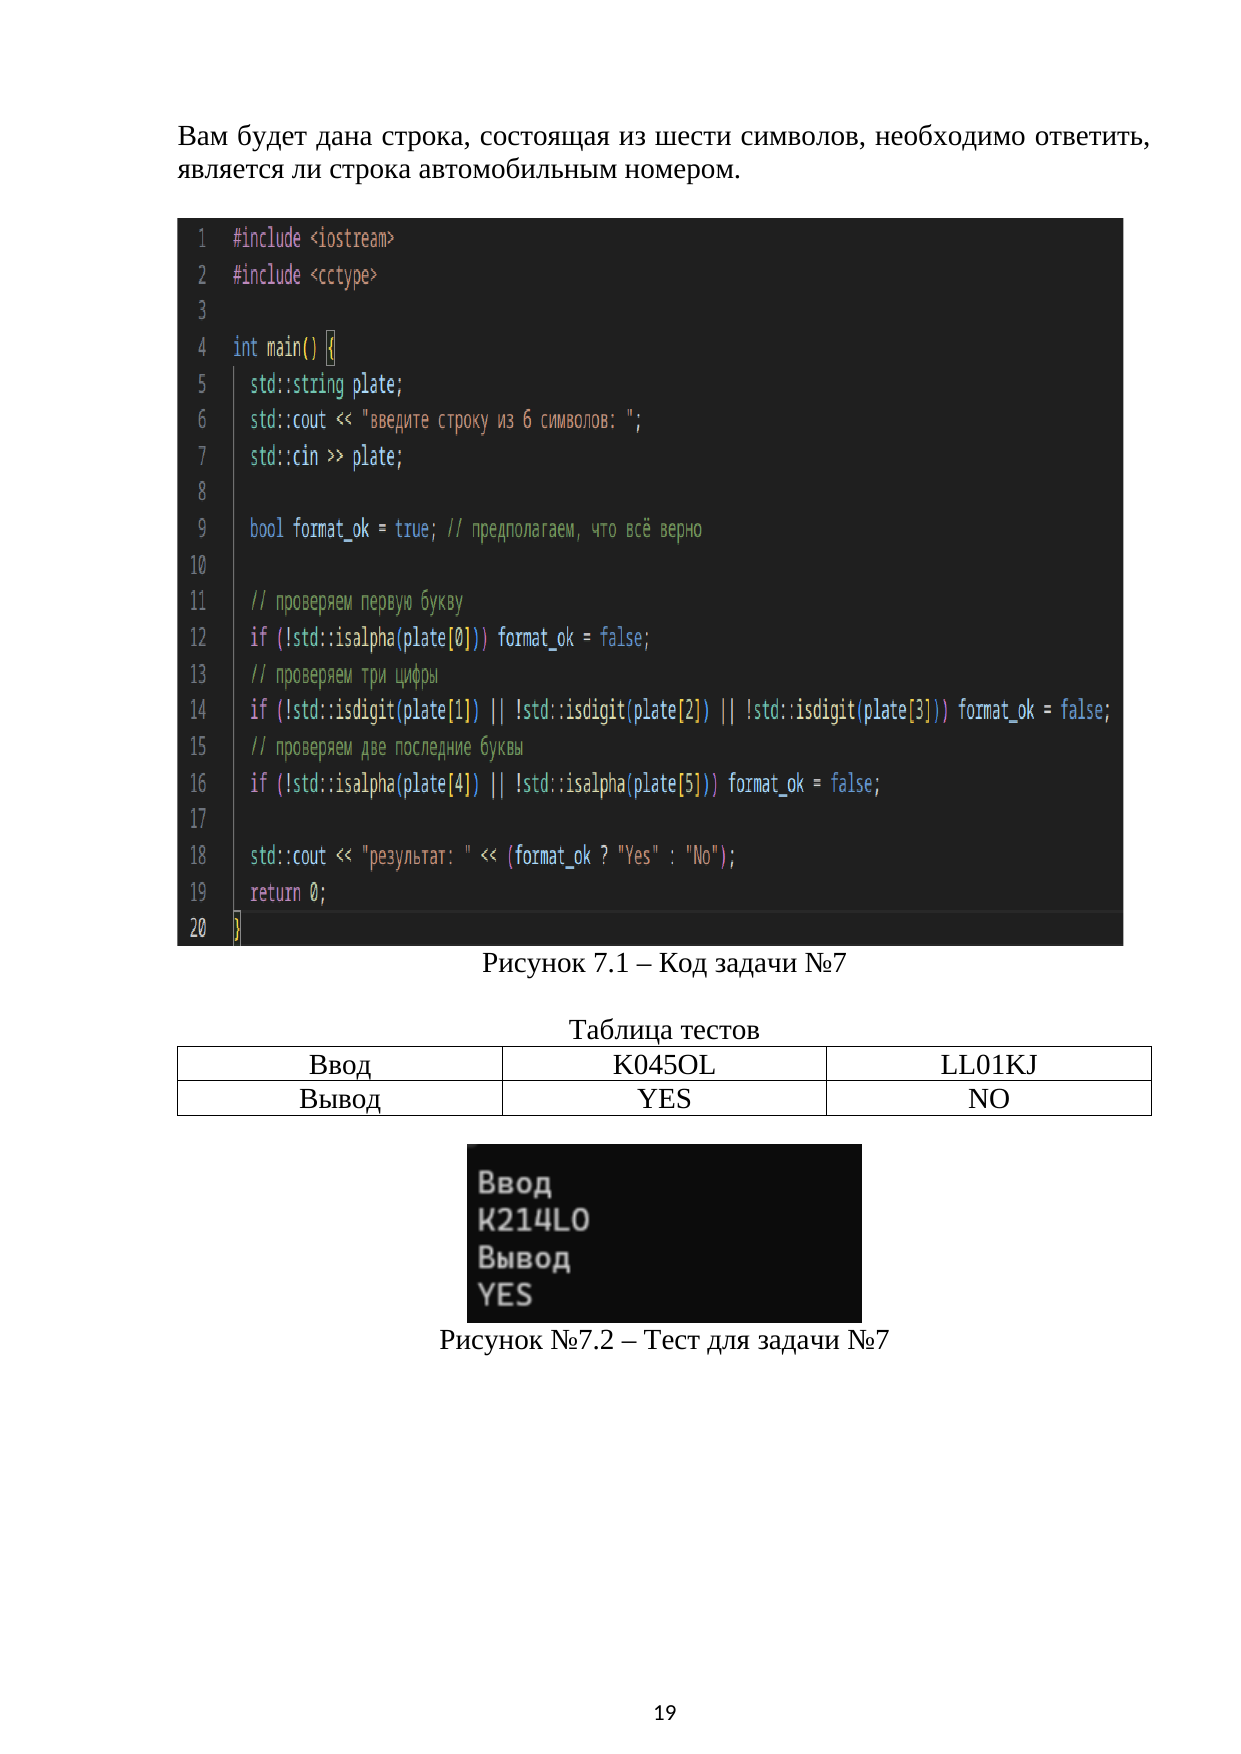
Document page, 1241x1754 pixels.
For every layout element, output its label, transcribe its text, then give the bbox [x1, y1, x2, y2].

table_cell NO [827, 1081, 1151, 1115]
text Рисунок 7.1 – Код задачи №7 [177, 945, 1152, 979]
picture [177, 218, 1124, 946]
picture [467, 1144, 862, 1323]
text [177, 118, 1152, 185]
table_cell YES [503, 1081, 826, 1115]
text Рисунок №7.2 – Тест для задачи №7 [177, 1322, 1152, 1356]
table_header LL01KJ [827, 1047, 1151, 1080]
table_cell Вывод [178, 1081, 502, 1115]
text Таблица тестов [177, 1012, 1152, 1046]
table_header K045OL [503, 1047, 826, 1080]
table_header Ввод [178, 1047, 502, 1080]
